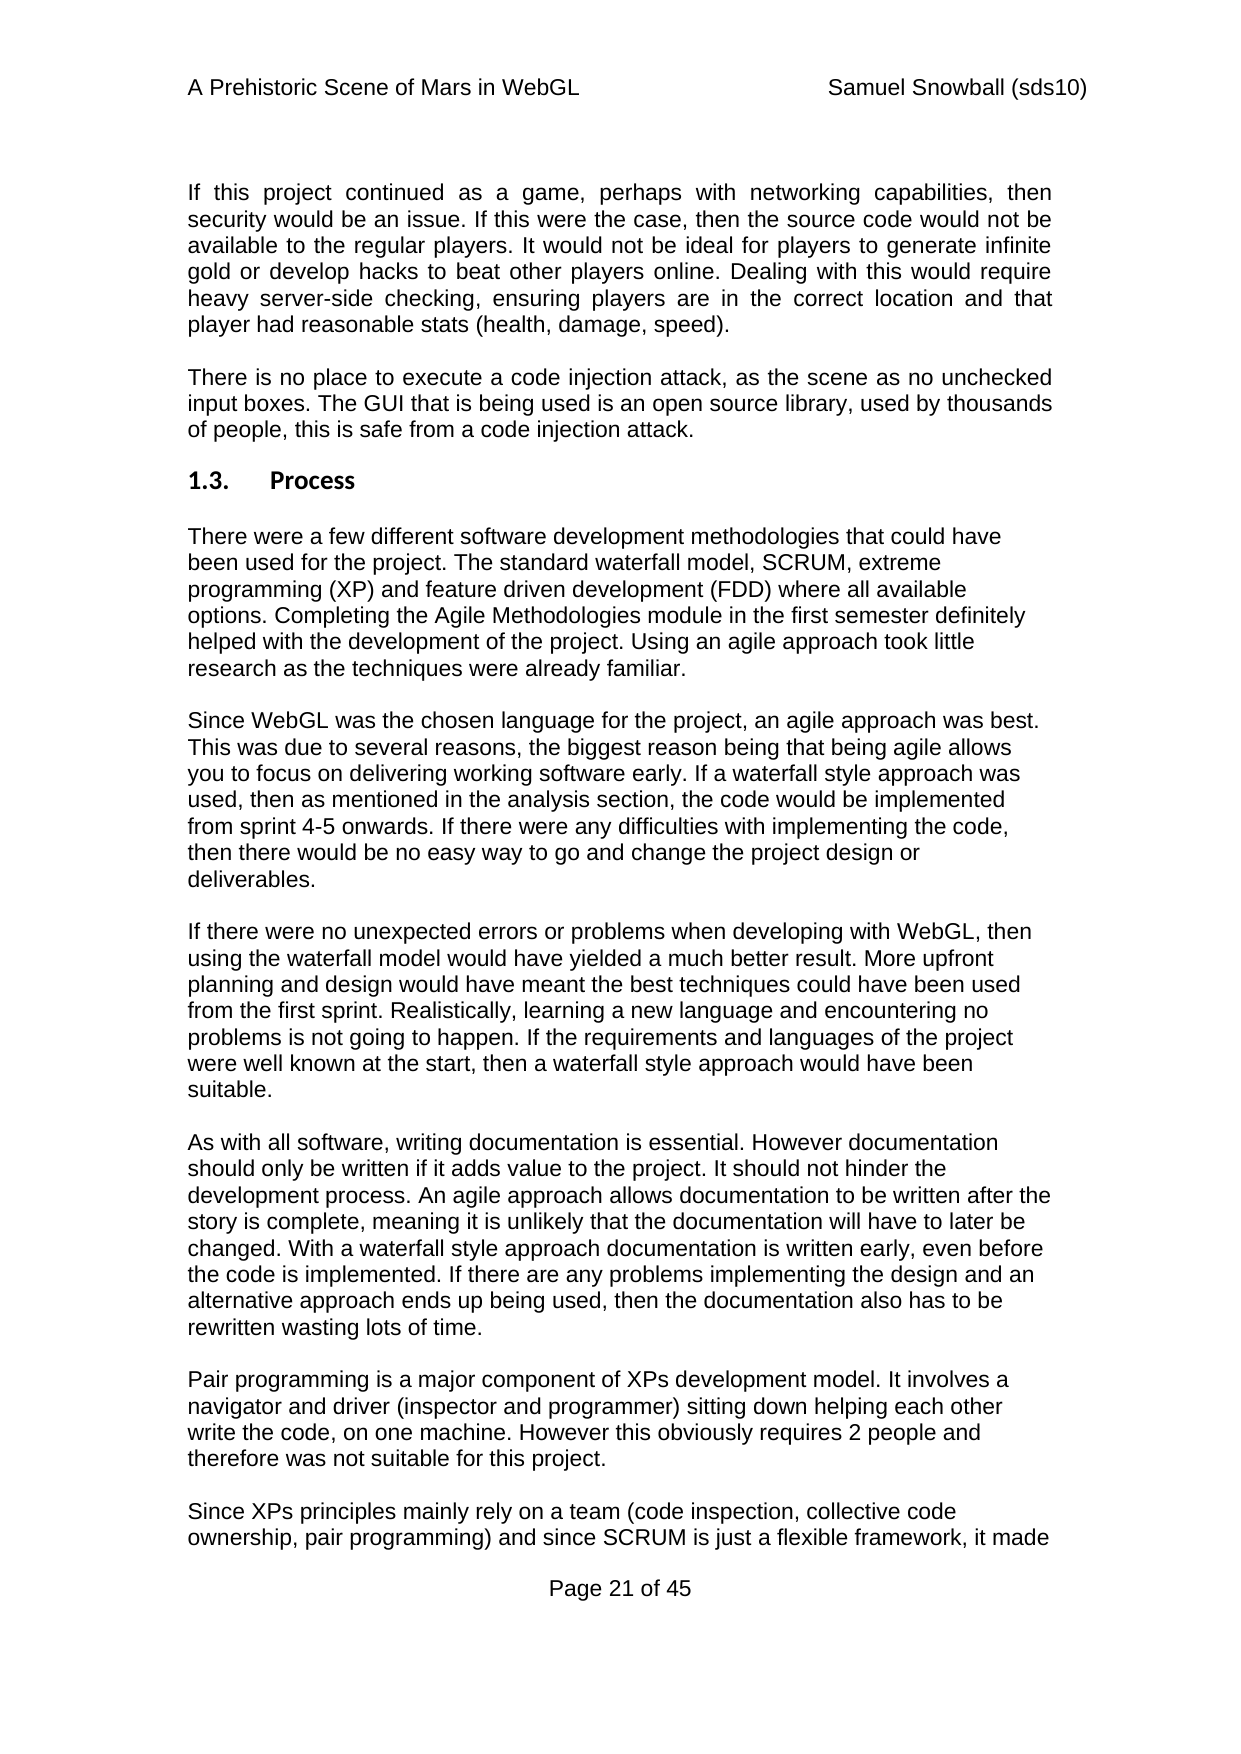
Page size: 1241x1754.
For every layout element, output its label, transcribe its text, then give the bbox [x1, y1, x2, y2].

text Pair programming is a major component of XPs development model. It involves a navigator and driver (inspector and programmer) sitting down helping each other write the code, on one machine. However this obviously requires 2 people and therefore was not suitable for this project. [187, 1366, 1053, 1472]
text If there were no unexpected errors or problems when developing with WebGL, then using the waterfall model would have yielded a much better result. More upfront planning and design would have meant the best techniques could have been used from the first sprint. Realistically, learning a new language and encountering no problems is not going to happen. If the requirements and languages of the project were well known at the start, then a waterfall style approach would have been suitable. [187, 918, 1053, 1103]
text If this project continued as a game, perhaps with networking capabilities, then security would be an issue. If this were the case, then the source code would not be available to the regular players. It would not be ideal for players to generate infinite gold or develop hacks to beat other players online. Dealing with this would require heavy server-side checking, ensuring players are in the correct location and that player had reasonable stats (health, damage, speed). [187, 179, 1053, 337]
text There is no place to execute a code injection attack, as the scene as no unchecked input boxes. The GUI that is being used is an open source library, used by thousands of people, this is safe from a code injection attack. [187, 364, 1053, 443]
subtitle Process [187, 463, 1053, 497]
text There were a few different software development methodologies that could have been used for the project. The standard waterfall model, SCRUM, extreme programming (XP) and feature driven development (FDD) where all available options. Completing the Agile Methodologies module in the first semester definitely helped with the development of the project. Using an agile approach took little research as the techniques were already familiar. [187, 523, 1053, 681]
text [187, 1498, 1053, 1551]
text Since WebGL was the chosen language for the project, an agile approach was best. This was due to several reasons, the biggest reason being that being agile allows you to focus on delivering working software early. If a waterfall style approach was used, then as mentioned in the analysis section, the code would be implemented from sprint 4-5 onwards. If there were any difficulties with implementing the code, then there would be no easy way to go and change the project design or deliverables. [187, 707, 1053, 892]
text As with all software, writing documentation is essential. However documentation should only be written if it adds value to the project. It should not hinder the development process. An agile approach allows documentation to be written after the story is complete, meaning it is unlikely that the documentation will have to later be changed. With a waterfall style approach documentation is written early, even before the code is implemented. If there are any problems implementing the design and an alternative approach ends up being used, then the documentation also has to be rewritten wasting lots of time. [187, 1129, 1053, 1340]
